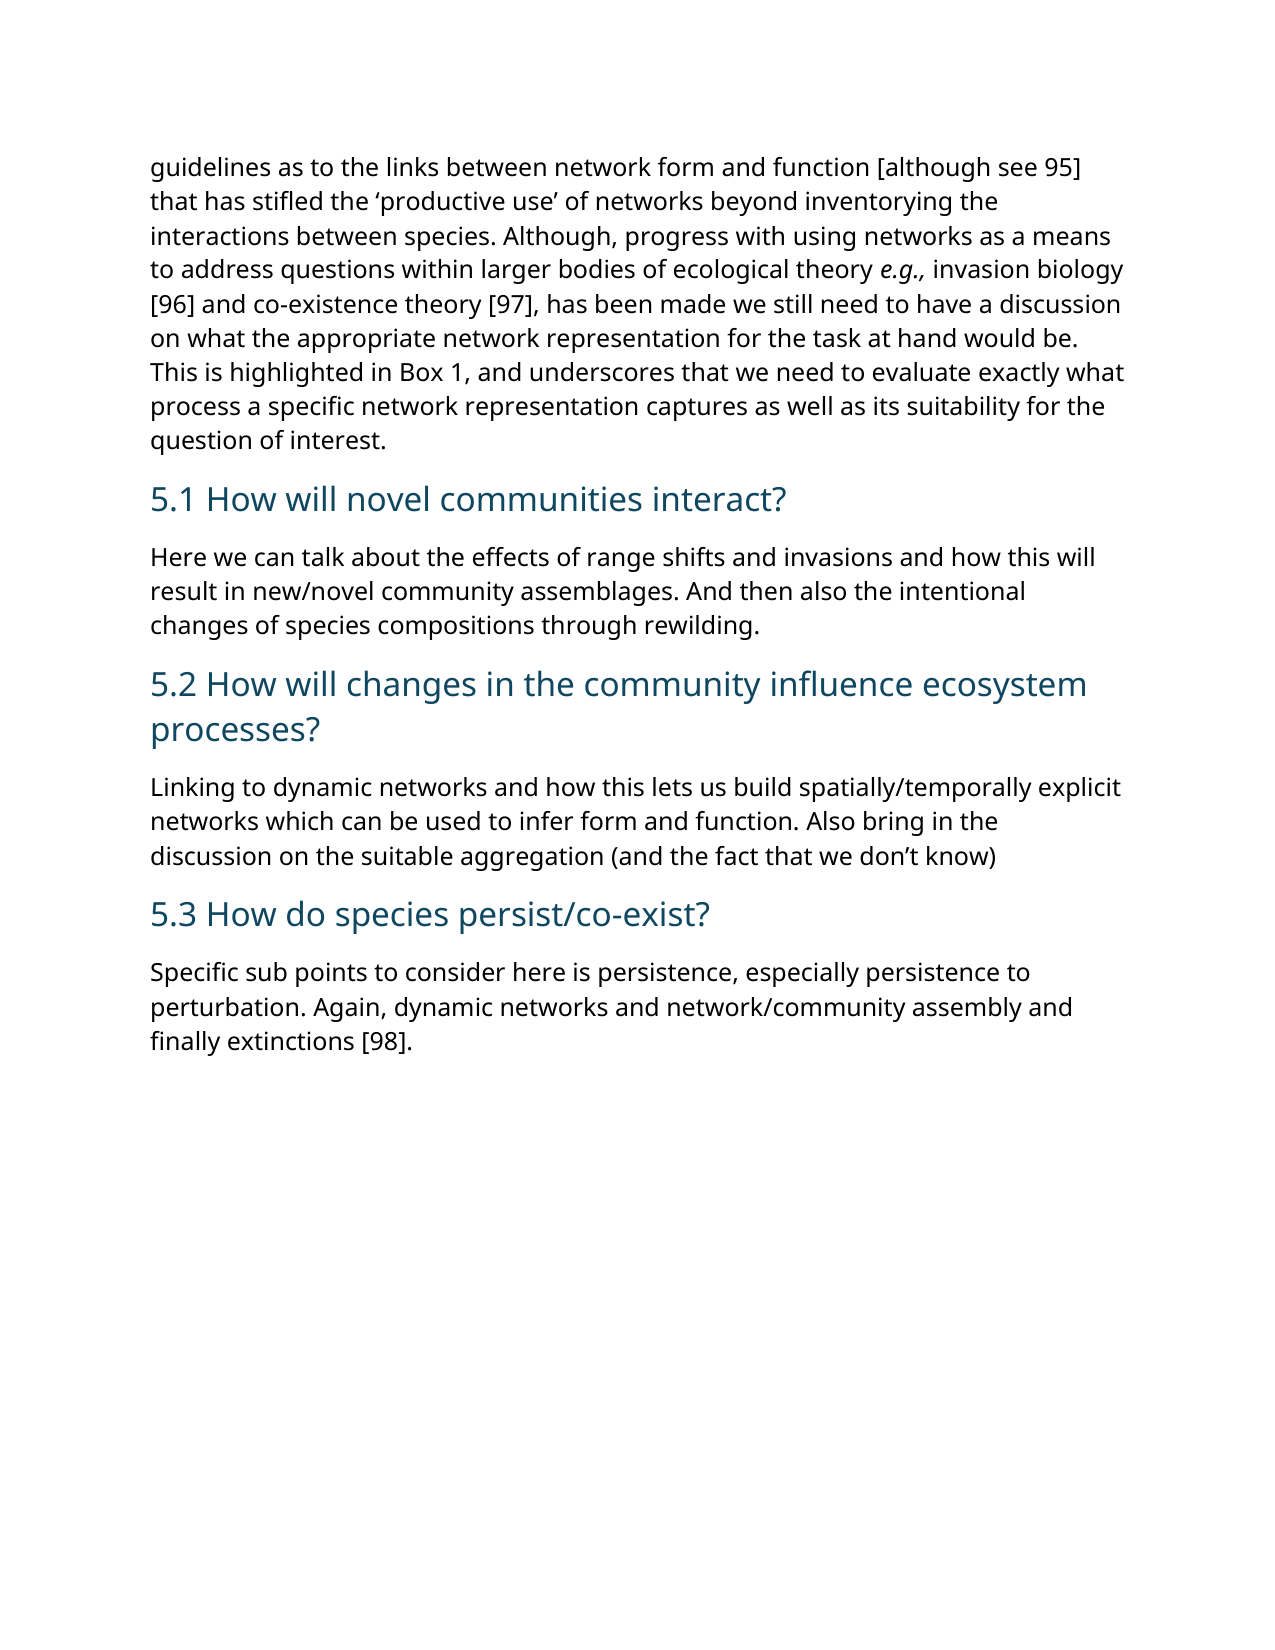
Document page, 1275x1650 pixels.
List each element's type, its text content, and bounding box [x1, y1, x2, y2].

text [150, 150, 1125, 457]
subtitle 5.3 How do species persist/co-exist? [150, 891, 1125, 936]
subtitle 5.1 How will novel communities interact? [150, 475, 1125, 521]
subtitle 5.2 How will changes in the community influence ecosystem processes? [150, 660, 1125, 751]
text Specific sub points to consider here is persistence, especially persistence to perturbation. Again, dynamic networks and network/community assembly and finally extinctions [98]. [150, 955, 1125, 1057]
text Linking to dynamic networks and how this lets us build spatially/temporally explicit networks which can be used to infer form and function. Also bring in the discussion on the suitable aggregation (and the fact that we don’t know) [150, 770, 1125, 872]
text Here we can talk about the effects of range shifts and invasions and how this will result in new/novel community assemblages. And then also the intentional changes of species compositions through rewilding. [150, 539, 1125, 642]
